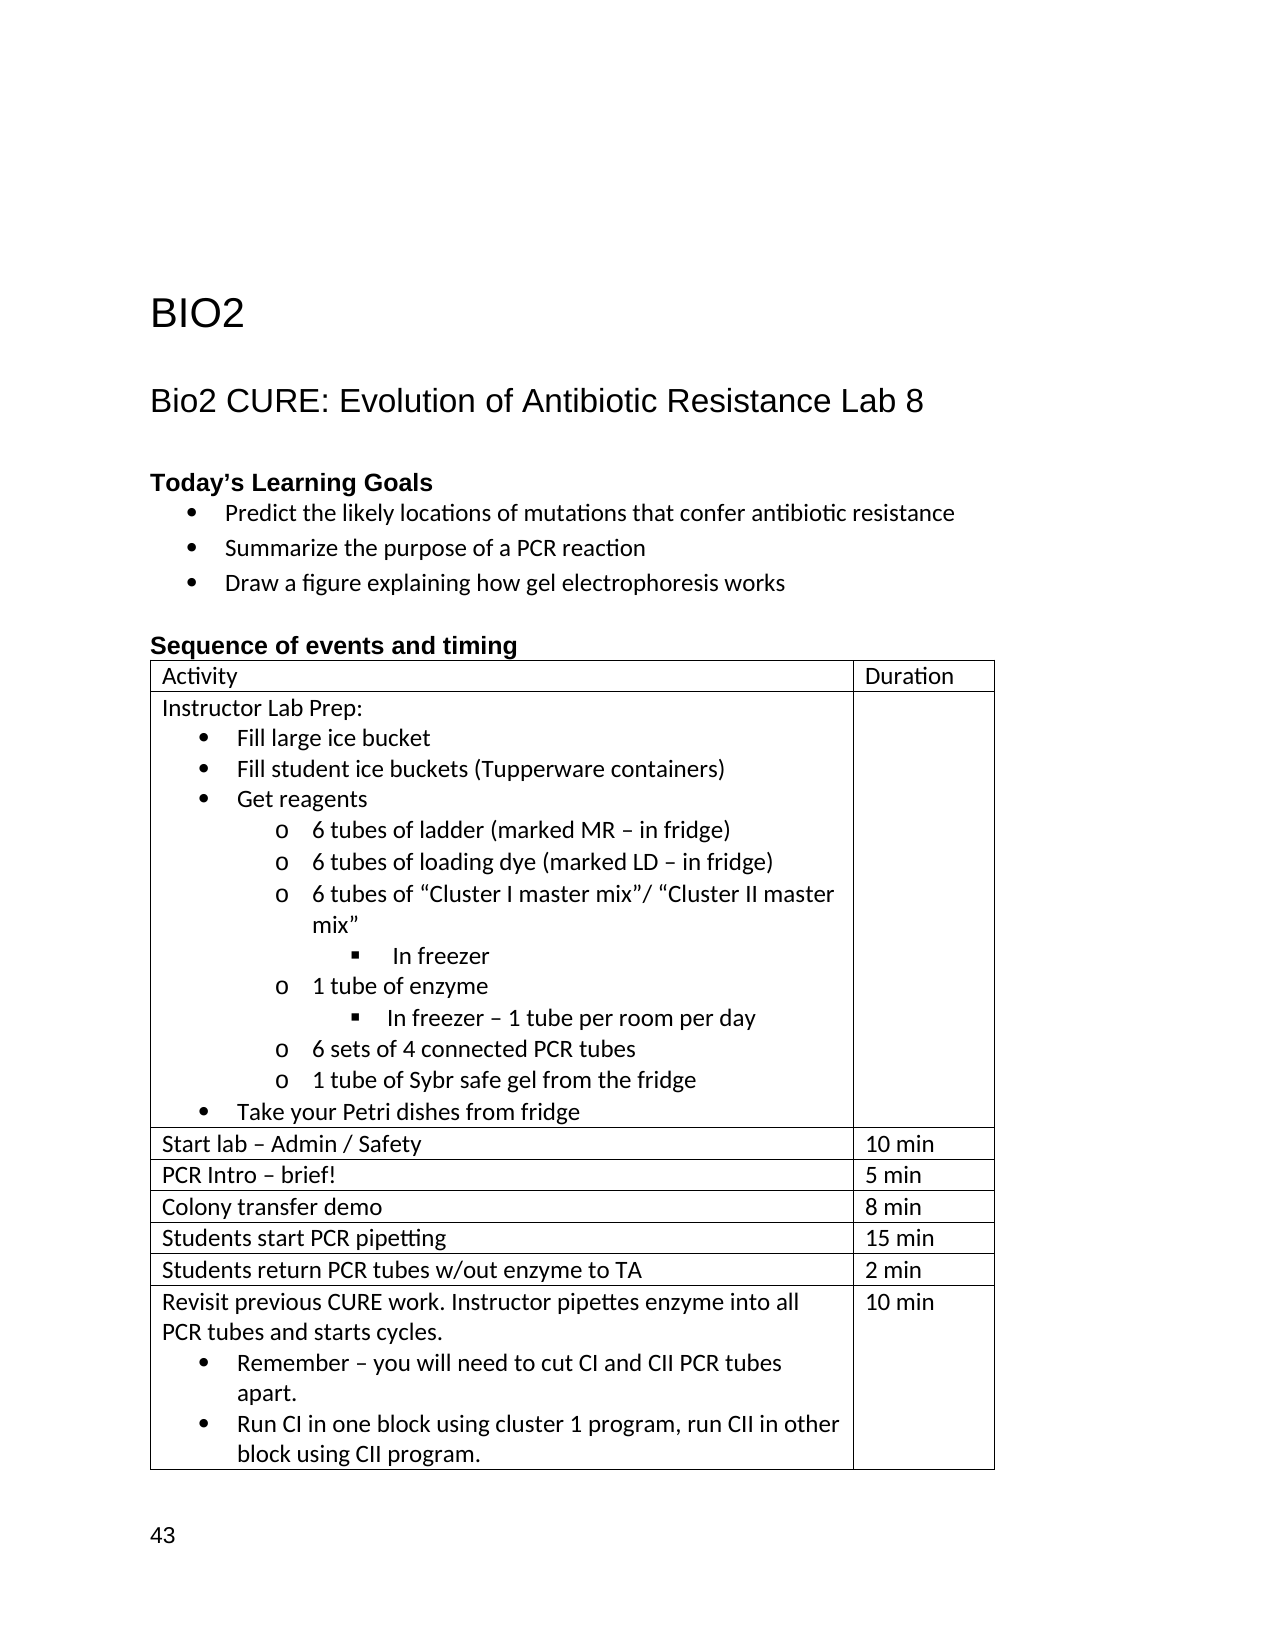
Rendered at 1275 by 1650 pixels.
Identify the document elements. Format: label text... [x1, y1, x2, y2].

table_cell 10 min [854, 1286, 994, 1469]
table_header Duration [854, 661, 994, 691]
table_cell PCR Intro – brief! [151, 1160, 853, 1190]
text Today’s Learning Goals [150, 468, 1125, 497]
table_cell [151, 1286, 853, 1469]
list Summarize the purpose of a PCR reaction [187, 532, 1125, 562]
table_cell [854, 692, 994, 1127]
table_cell 8 min [854, 1191, 994, 1222]
table_header Activity [151, 661, 853, 691]
table_cell Colony transfer demo [151, 1191, 853, 1222]
table_cell Students return PCR tubes w/out enzyme to TA [151, 1254, 853, 1285]
subtitle Bio2 CURE: Evolution of Antibiotic Resistance Lab 8 [150, 381, 1125, 419]
table_cell 5 min [854, 1160, 994, 1190]
list Draw a figure explaining how gel electrophoresis works [187, 567, 1125, 597]
table_cell Students start PCR pipetting [151, 1223, 853, 1253]
subtitle BIO2 [150, 288, 1125, 336]
text Sequence of events and timing [150, 631, 1125, 659]
table_cell Instructor Lab Prep: Fill large ice bucket Fill student ice buckets (Tupperware containers) Get reagents 6 tubes of ladder (marked MR – in fridge) 6 tubes of loading dye (marked LD – in fridge) 6 tubes of “Cluster I master mix”/ “Cluster II master mix” In freezer 1 tube of enzyme In freezer – 1 tube per room per day 6 sets of 4 connected PCR tubes 1 tube of Sybr safe gel from the fridge Take your Petri dishes from fridge [151, 692, 853, 1127]
table_cell 10 min [854, 1128, 994, 1158]
list Predict the likely locations of mutations that confer antibiotic resistance [187, 497, 1125, 527]
table_cell 15 min [854, 1223, 994, 1253]
table_cell Start lab – Admin / Safety [151, 1128, 853, 1158]
table_cell 2 min [854, 1254, 994, 1285]
